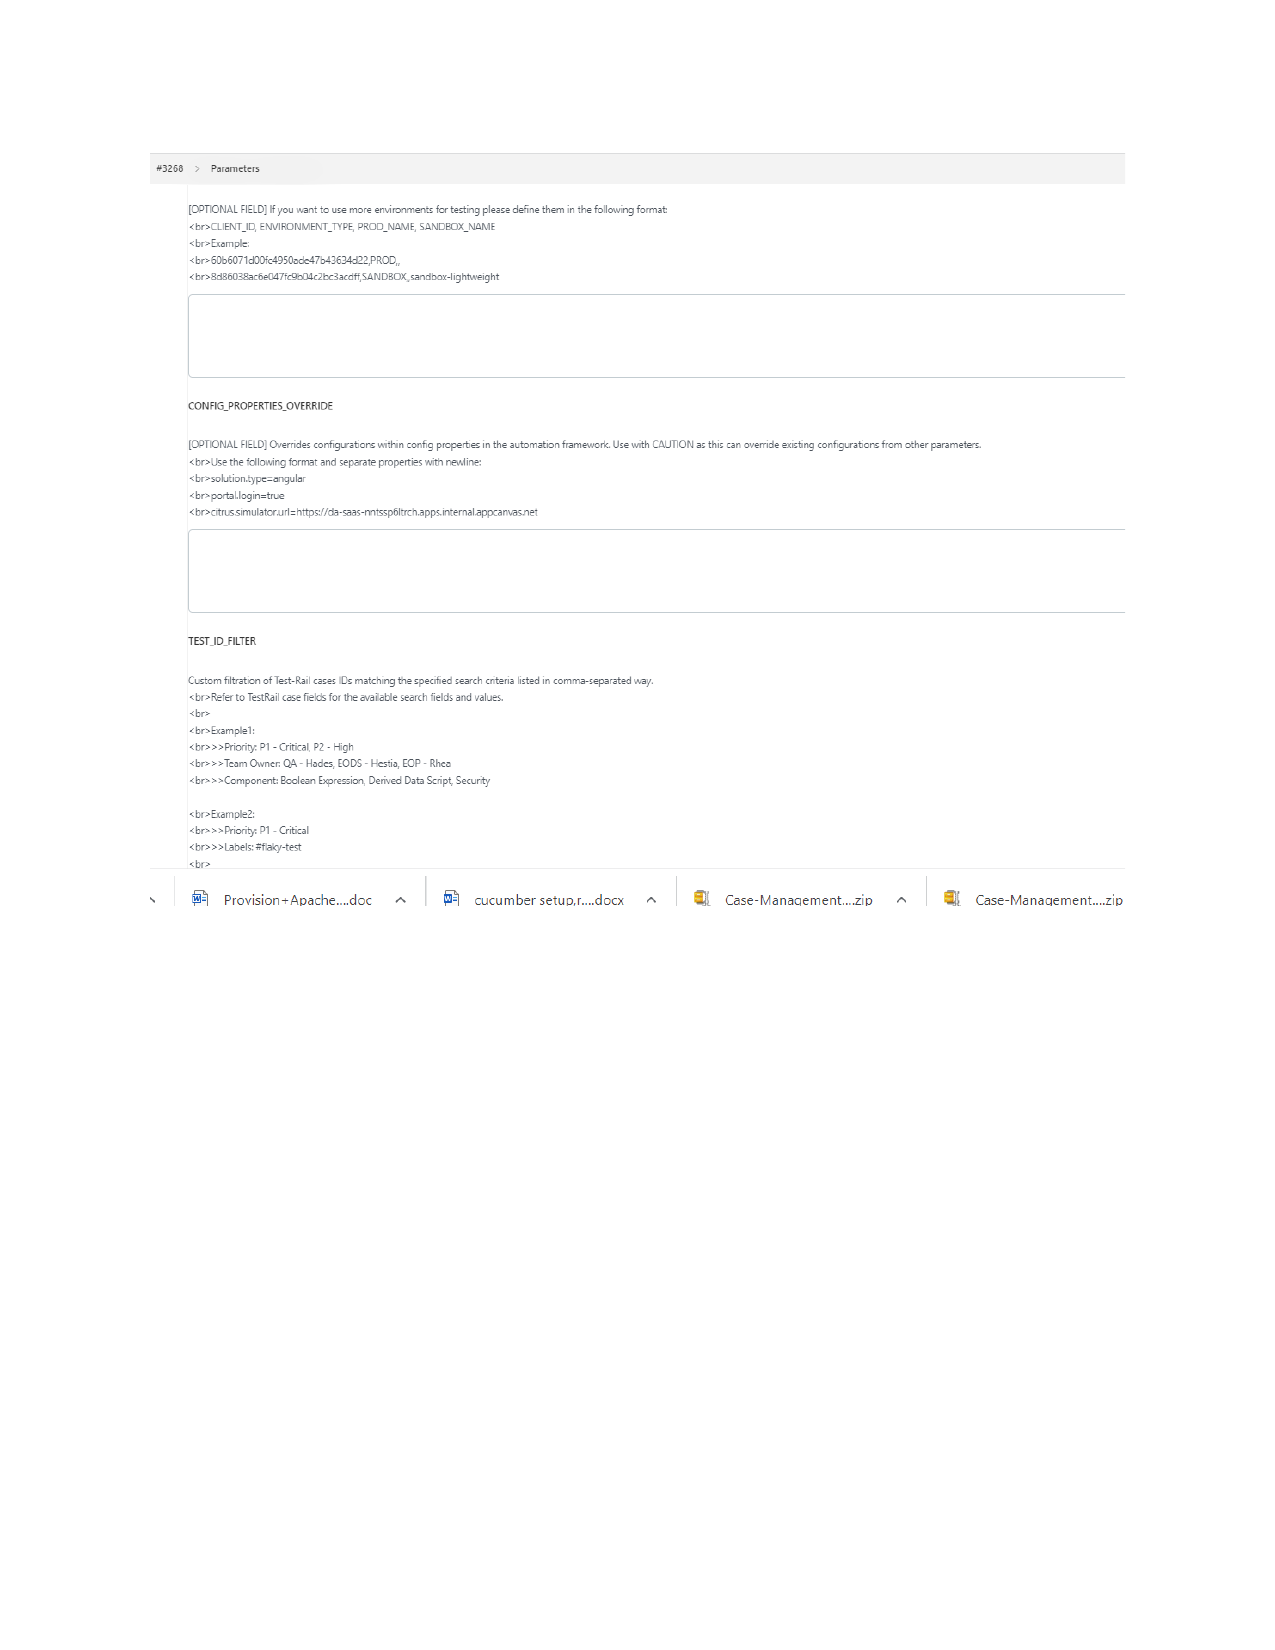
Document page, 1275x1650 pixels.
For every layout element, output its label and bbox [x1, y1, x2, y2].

picture [150, 150, 1125, 906]
